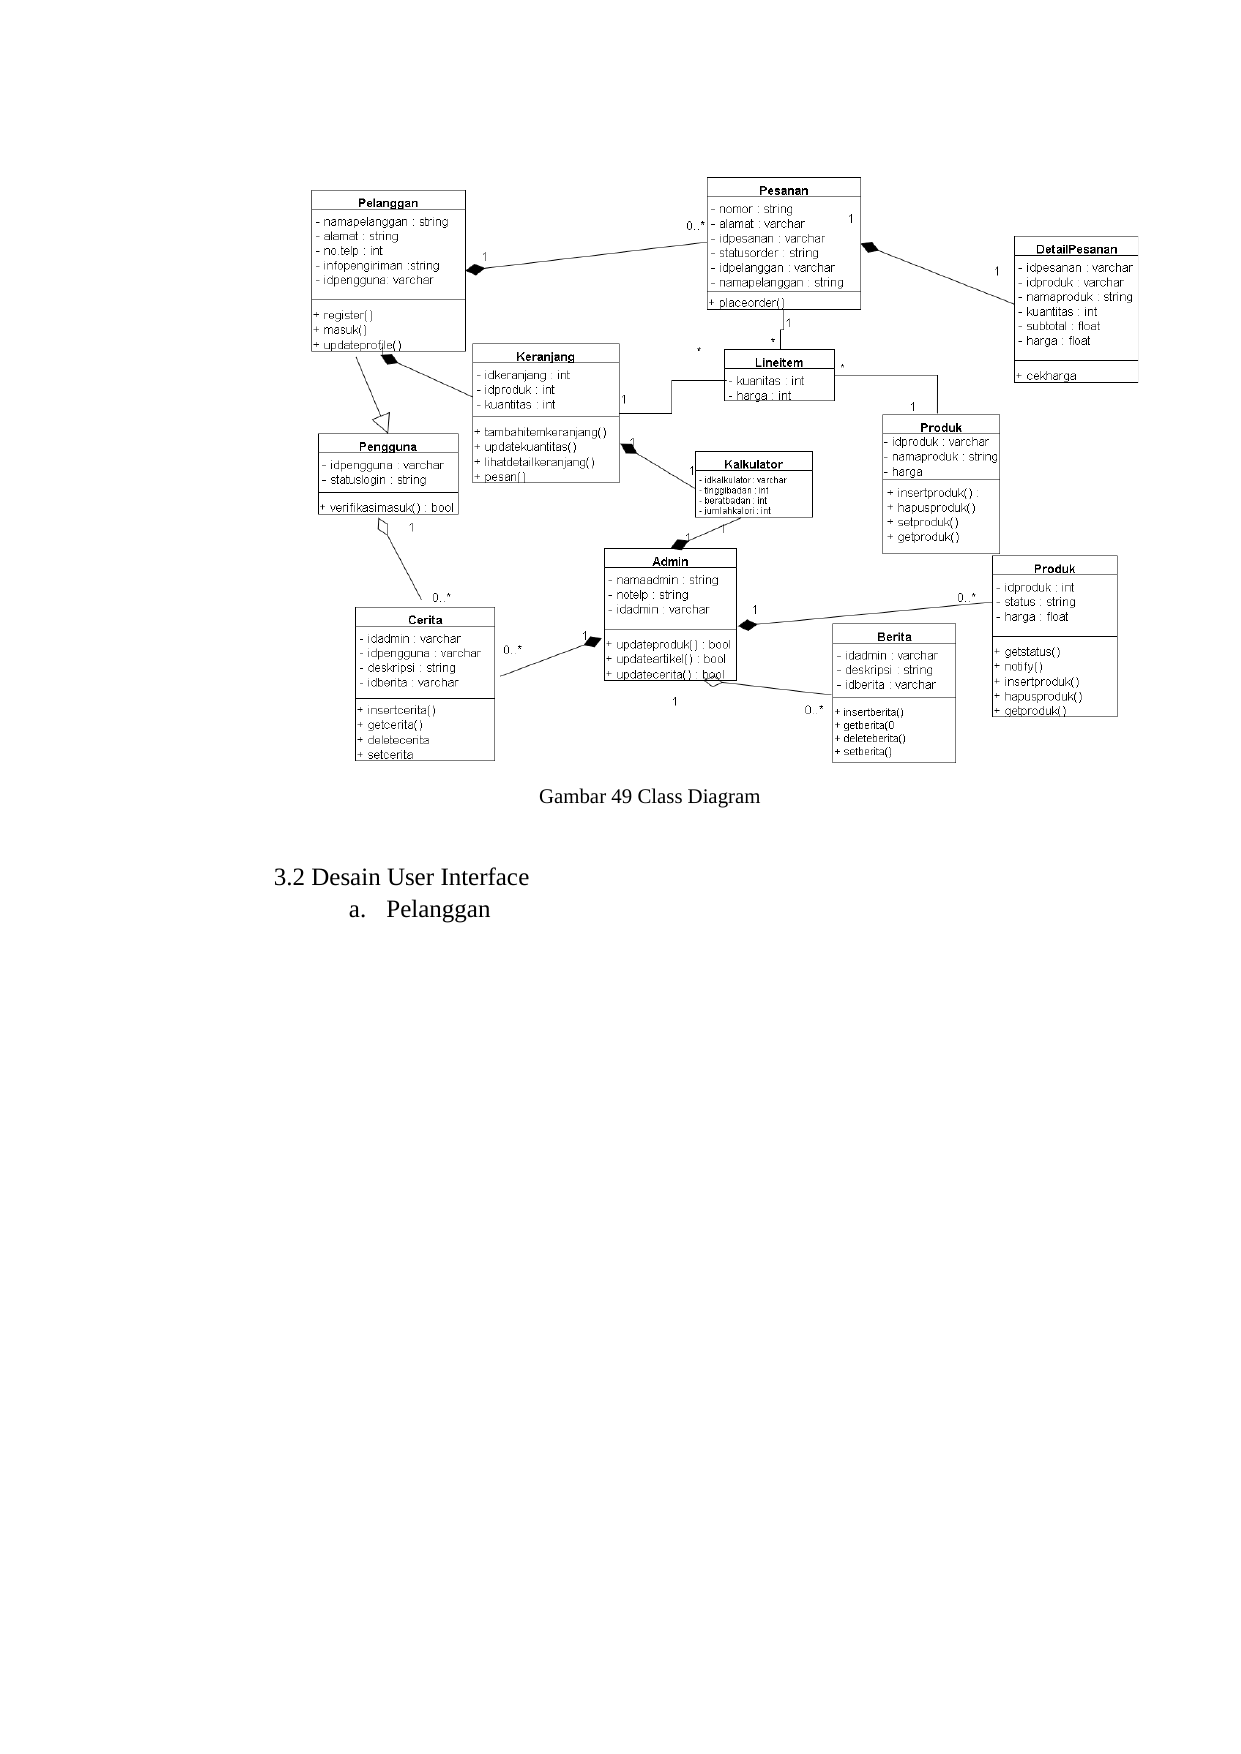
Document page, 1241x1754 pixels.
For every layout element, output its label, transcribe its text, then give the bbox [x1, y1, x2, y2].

text Gambar 49 Class Diagram [236, 784, 1063, 808]
list Desain User Interface [274, 862, 1063, 890]
picture [311, 177, 1139, 763]
list Pelanggan [349, 894, 1063, 923]
